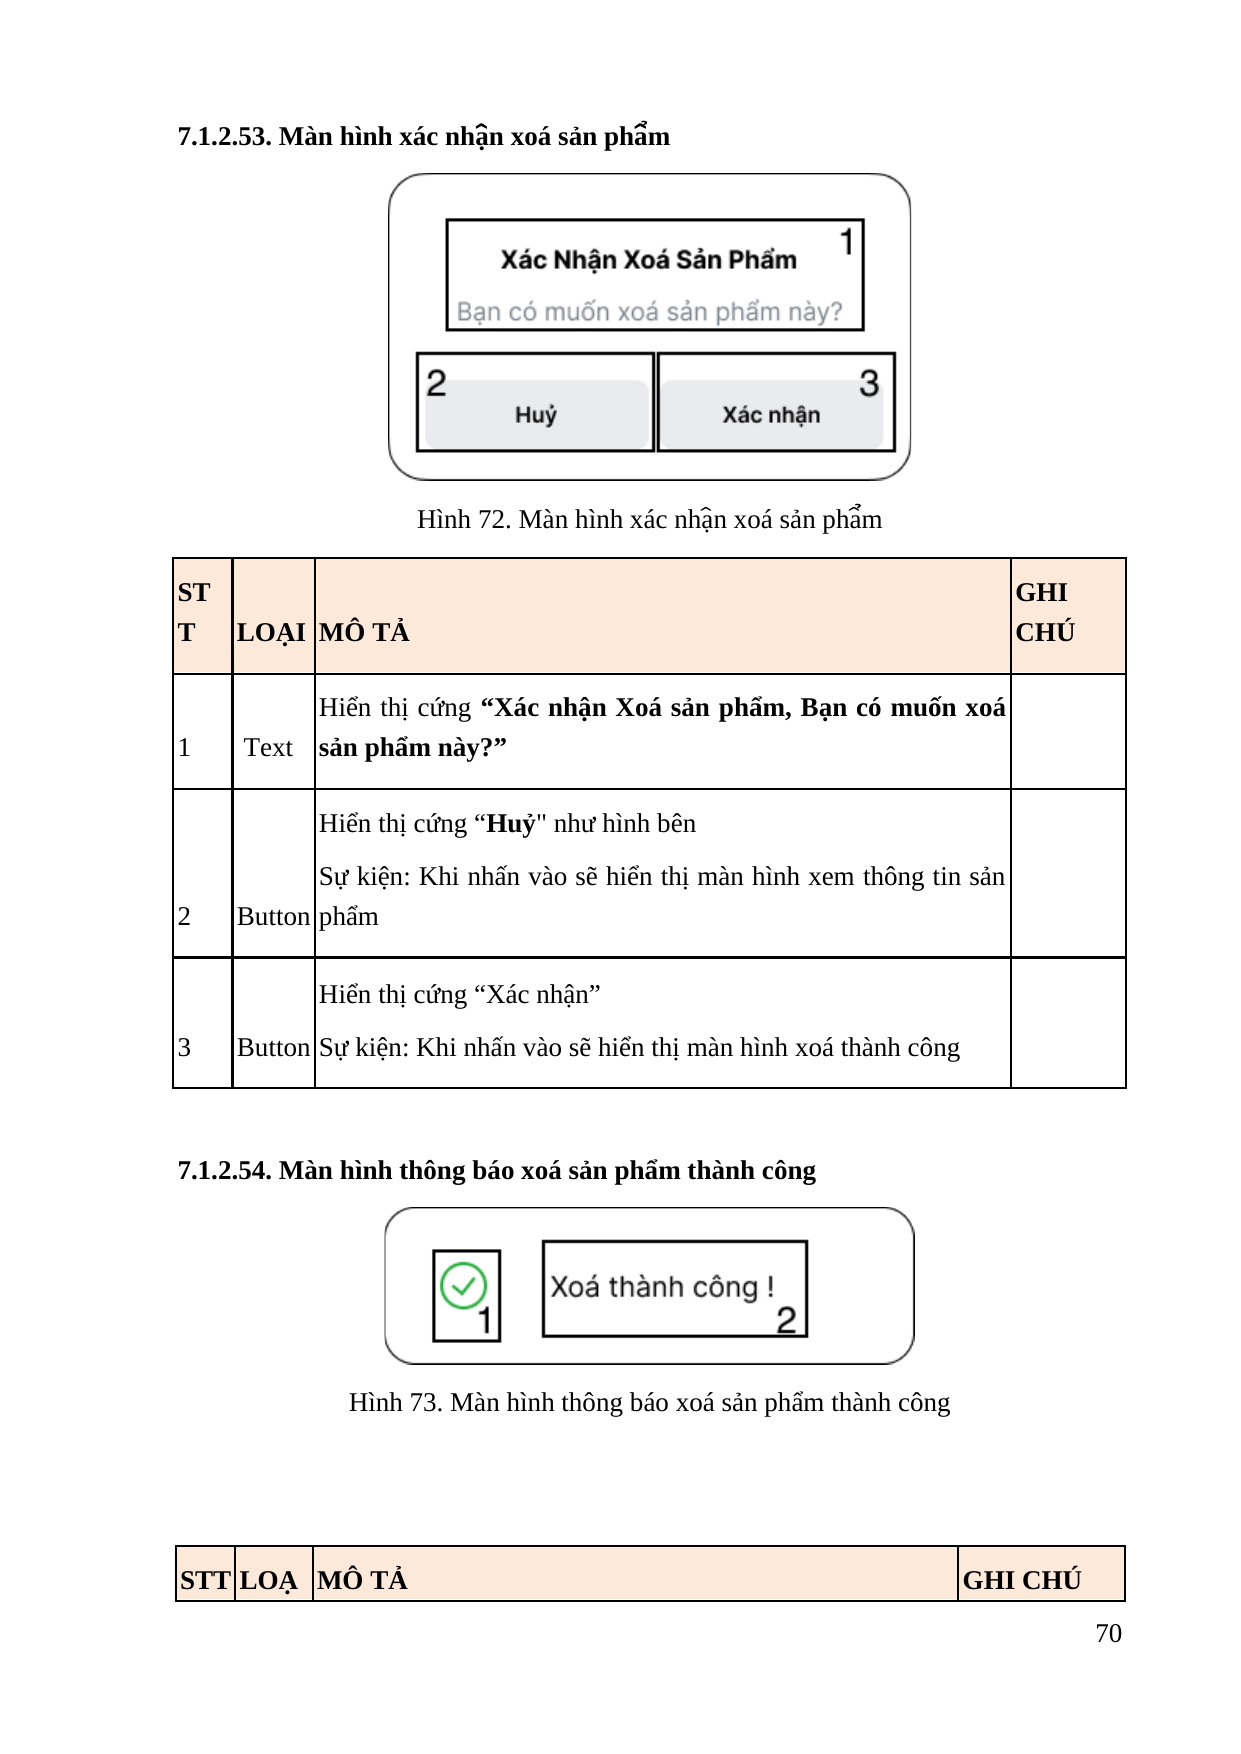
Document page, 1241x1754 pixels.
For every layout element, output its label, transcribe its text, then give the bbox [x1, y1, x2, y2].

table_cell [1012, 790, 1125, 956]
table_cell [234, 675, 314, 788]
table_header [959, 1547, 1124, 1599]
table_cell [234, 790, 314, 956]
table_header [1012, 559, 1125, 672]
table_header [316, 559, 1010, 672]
subtitle Màn hình xác nhận xoá sản phẩm [177, 118, 1122, 151]
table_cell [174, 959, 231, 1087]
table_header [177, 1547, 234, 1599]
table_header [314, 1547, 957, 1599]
subtitle Màn hình thông báo xoá sản phẩm thành công [177, 1154, 1122, 1186]
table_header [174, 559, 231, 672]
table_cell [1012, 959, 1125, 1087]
picture [388, 173, 912, 481]
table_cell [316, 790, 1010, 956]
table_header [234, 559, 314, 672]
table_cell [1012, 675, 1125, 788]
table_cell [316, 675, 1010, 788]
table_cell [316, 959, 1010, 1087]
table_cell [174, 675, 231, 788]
text Hình 72. Màn hình xác nhận xoá sản phẩm [177, 502, 1122, 534]
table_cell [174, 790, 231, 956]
picture [384, 1207, 915, 1365]
text Hình 73. Màn hình thông báo xoá sản phẩm thành công [177, 1386, 1122, 1417]
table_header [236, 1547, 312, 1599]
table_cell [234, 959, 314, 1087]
